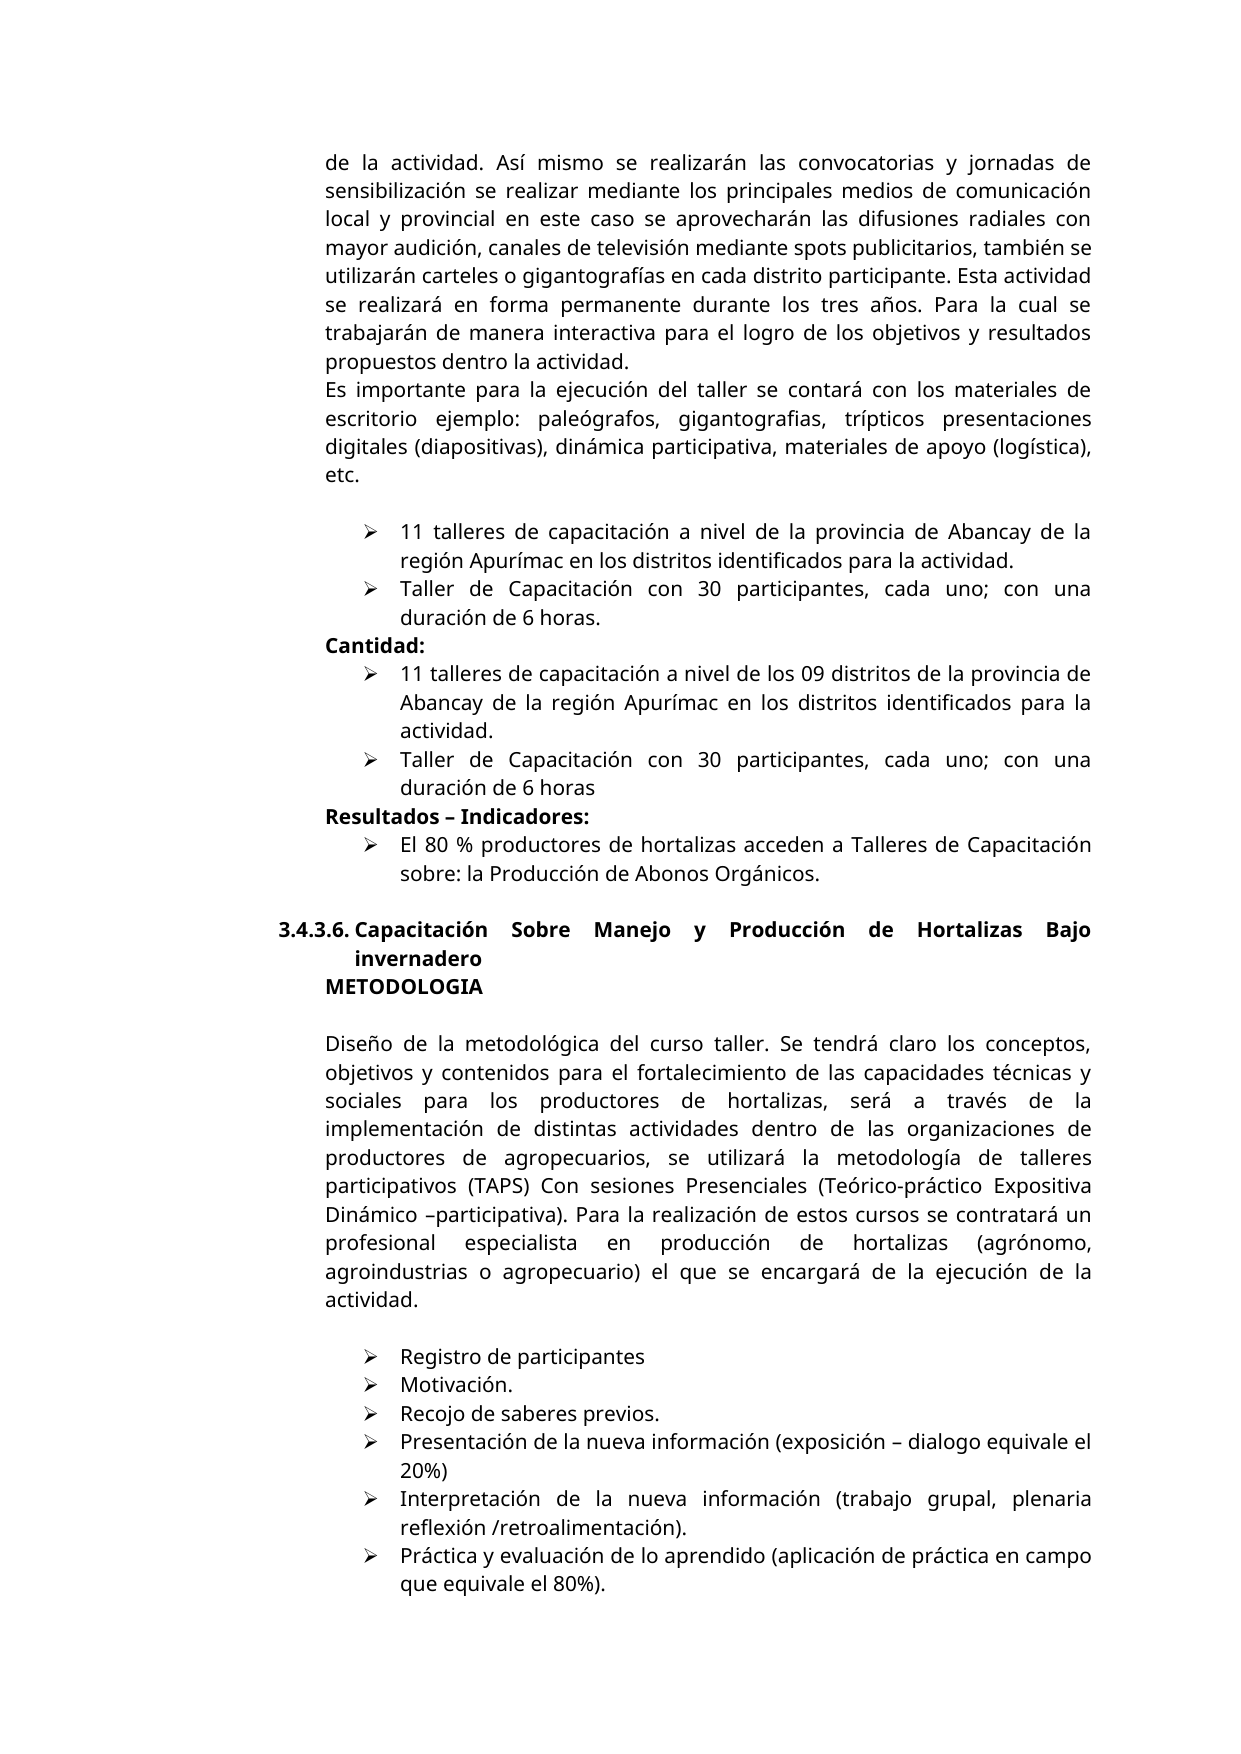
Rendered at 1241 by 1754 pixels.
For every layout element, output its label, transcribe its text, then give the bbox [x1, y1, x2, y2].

list Recojo de saberes previos. [362, 1399, 1092, 1427]
text Resultados – Indicadores: [325, 802, 1092, 830]
text METODOLOGIA [325, 972, 1092, 1001]
text Cantidad: [325, 631, 1092, 659]
list Presentación de la nueva información (exposición – dialogo equivale el 20%) [362, 1427, 1092, 1484]
list Registro de participantes [362, 1342, 1092, 1371]
list 11 talleres de capacitación a nivel de la provincia de Abancay de la región Apurímac en los distritos identificados para la actividad. [362, 517, 1092, 574]
list Práctica y evaluación de lo aprendido (aplicación de práctica en campo que equivale el 80%). [362, 1541, 1092, 1598]
list Interpretación de la nueva información (trabajo grupal, plenaria reflexión /retroalimentación). [362, 1484, 1092, 1541]
list Taller de Capacitación con 30 participantes, cada uno; con una duración de 6 horas [362, 745, 1092, 802]
text Diseño de la metodológica del curso taller. Se tendrá claro los conceptos, objetivos y contenidos para el fortalecimiento de las capacidades técnicas y sociales para los productores de hortalizas, será a través de la implementación de distintas actividades dentro de las organizaciones de productores de agropecuarios, se utilizará la metodología de talleres participativos (TAPS) Con sesiones Presenciales (Teórico-práctico Expositiva Dinámico –participativa). Para la realización de estos cursos se contratará un profesional especialista en producción de hortalizas (agrónomo, agroindustrias o agropecuario) el que se encargará de la ejecución de la actividad. [325, 1029, 1092, 1314]
list Taller de Capacitación con 30 participantes, cada uno; con una duración de 6 horas. [362, 574, 1092, 631]
list 11 talleres de capacitación a nivel de los 09 distritos de la provincia de Abancay de la región Apurímac en los distritos identificados para la actividad. [362, 659, 1092, 745]
text Es importante para la ejecución del taller se contará con los materiales de escritorio ejemplo: paleógrafos, gigantografias, trípticos presentaciones digitales (diapositivas), dinámica participativa, materiales de apoyo (logística), etc. [325, 375, 1092, 489]
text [325, 148, 1092, 375]
list El 80 % productores de hortalizas acceden a Talleres de Capacitación sobre: la Producción de Abonos Orgánicos. [362, 830, 1092, 887]
list Capacitación Sobre Manejo y Producción de Hortalizas Bajo invernadero [278, 916, 1092, 972]
list Motivación. [362, 1371, 1092, 1399]
